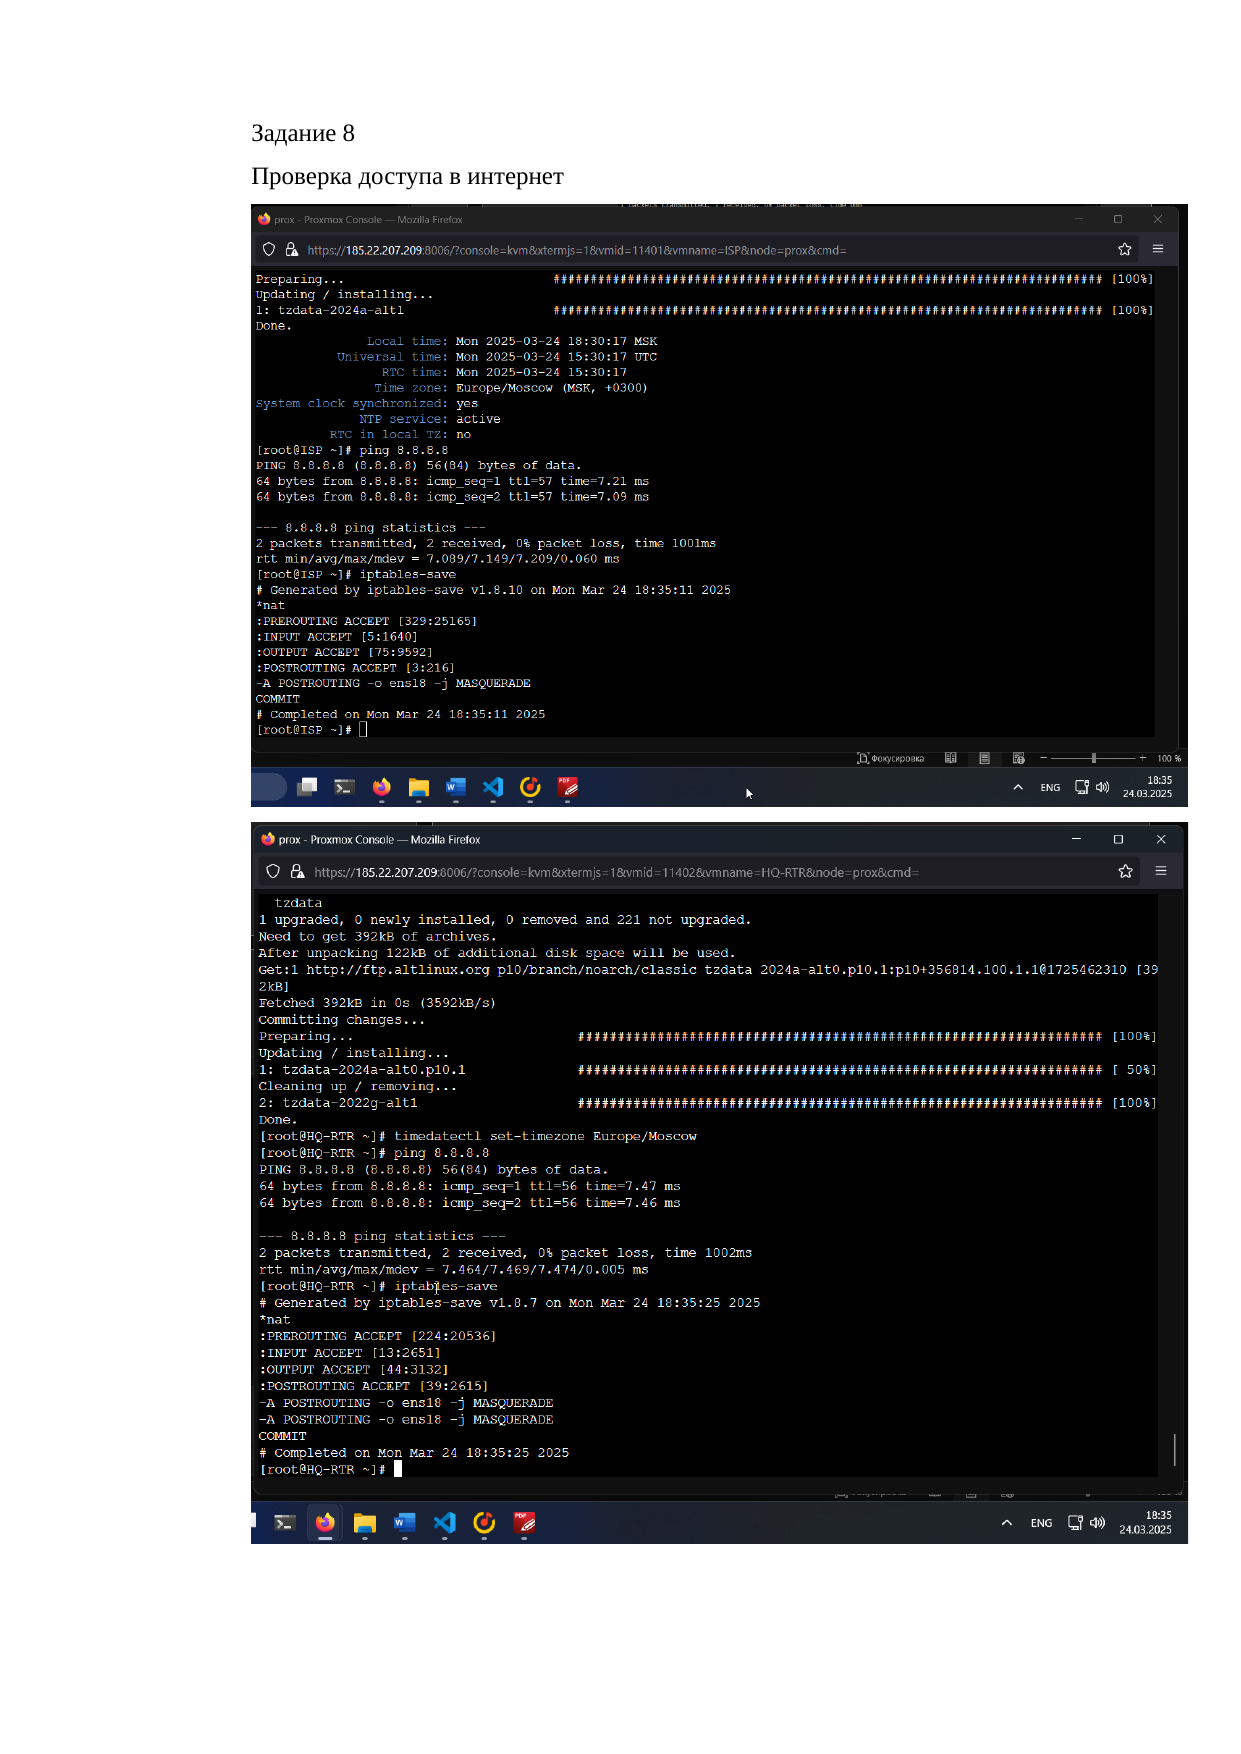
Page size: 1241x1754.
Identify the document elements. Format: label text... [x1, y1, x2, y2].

picture [251, 204, 1188, 807]
picture [251, 822, 1189, 1544]
text Задание 8 [177, 118, 1152, 147]
text Проверка доступа в интернет [177, 161, 1152, 190]
